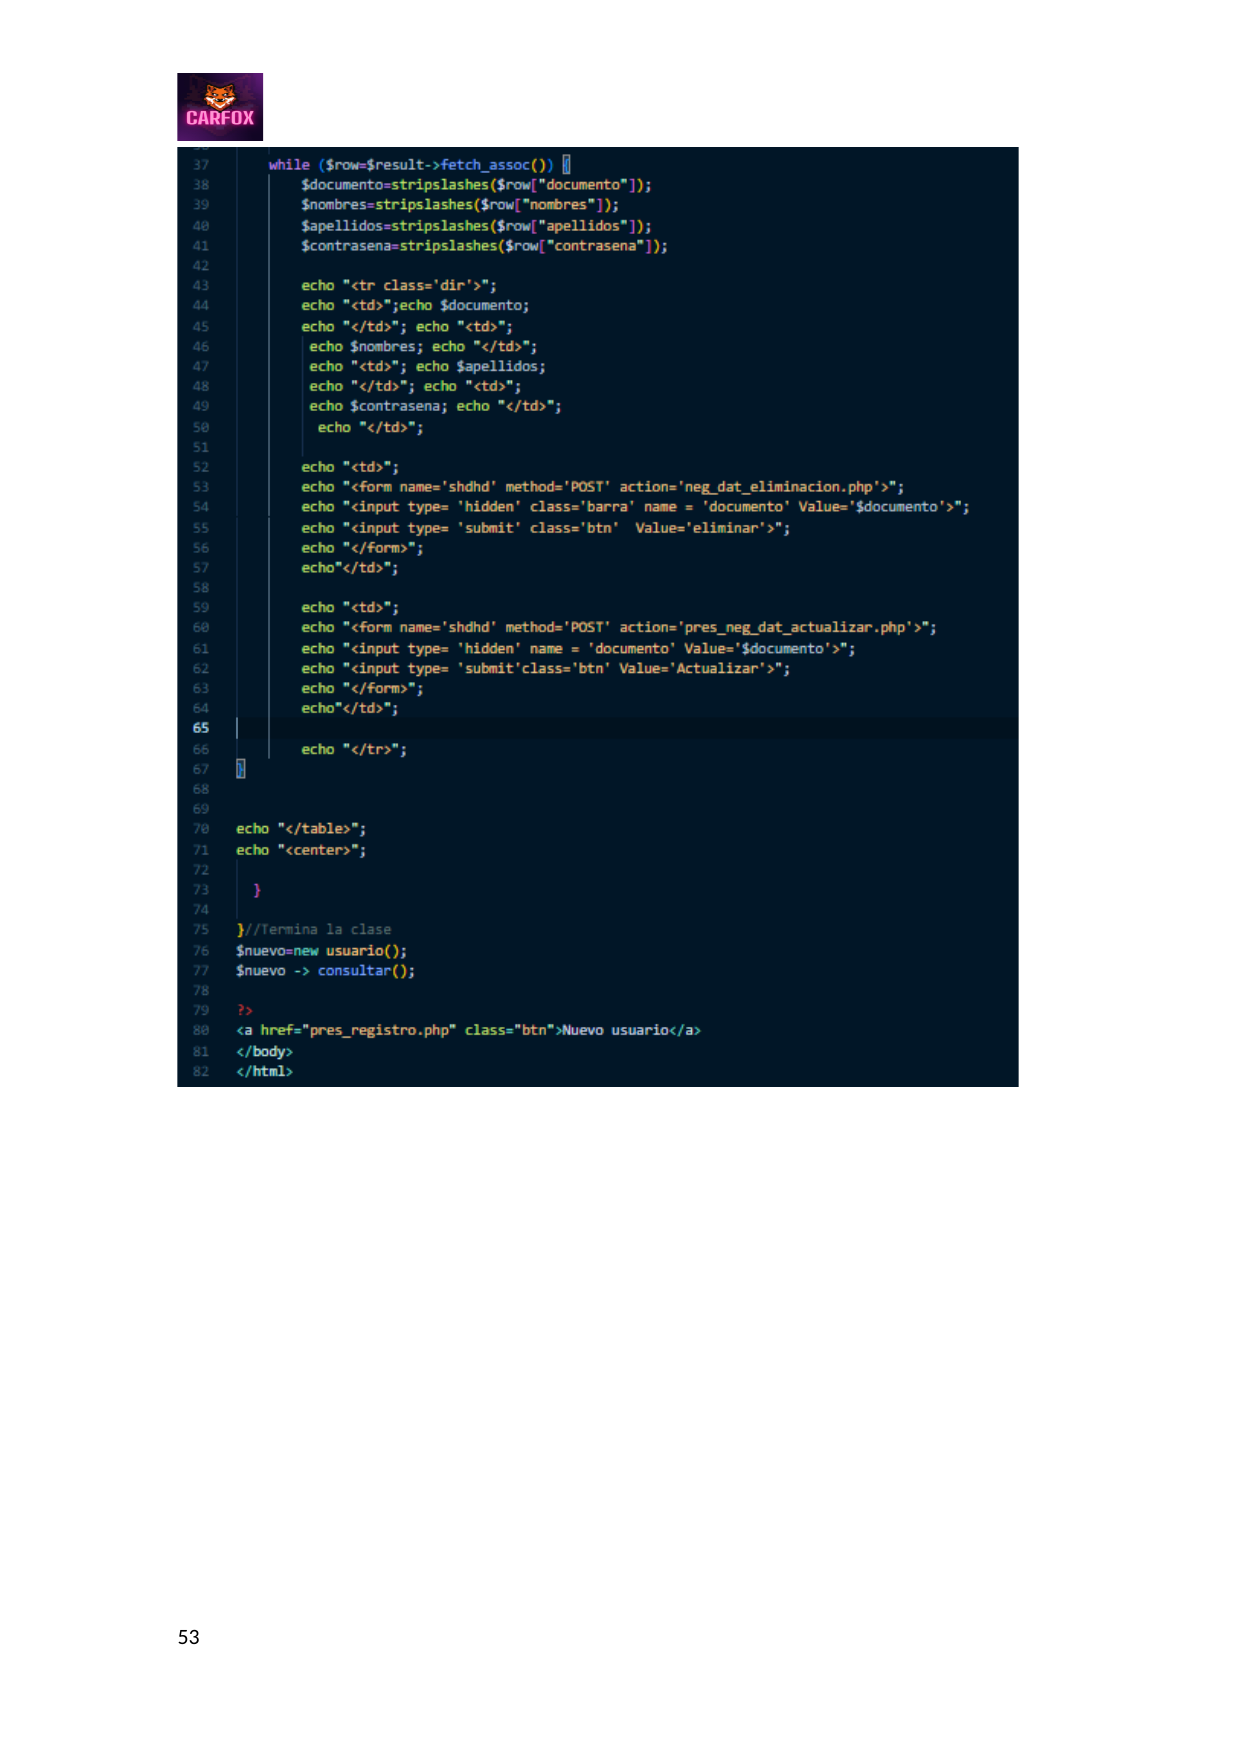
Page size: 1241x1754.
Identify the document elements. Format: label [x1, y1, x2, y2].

picture [177, 147, 1019, 1087]
picture [177, 73, 264, 141]
